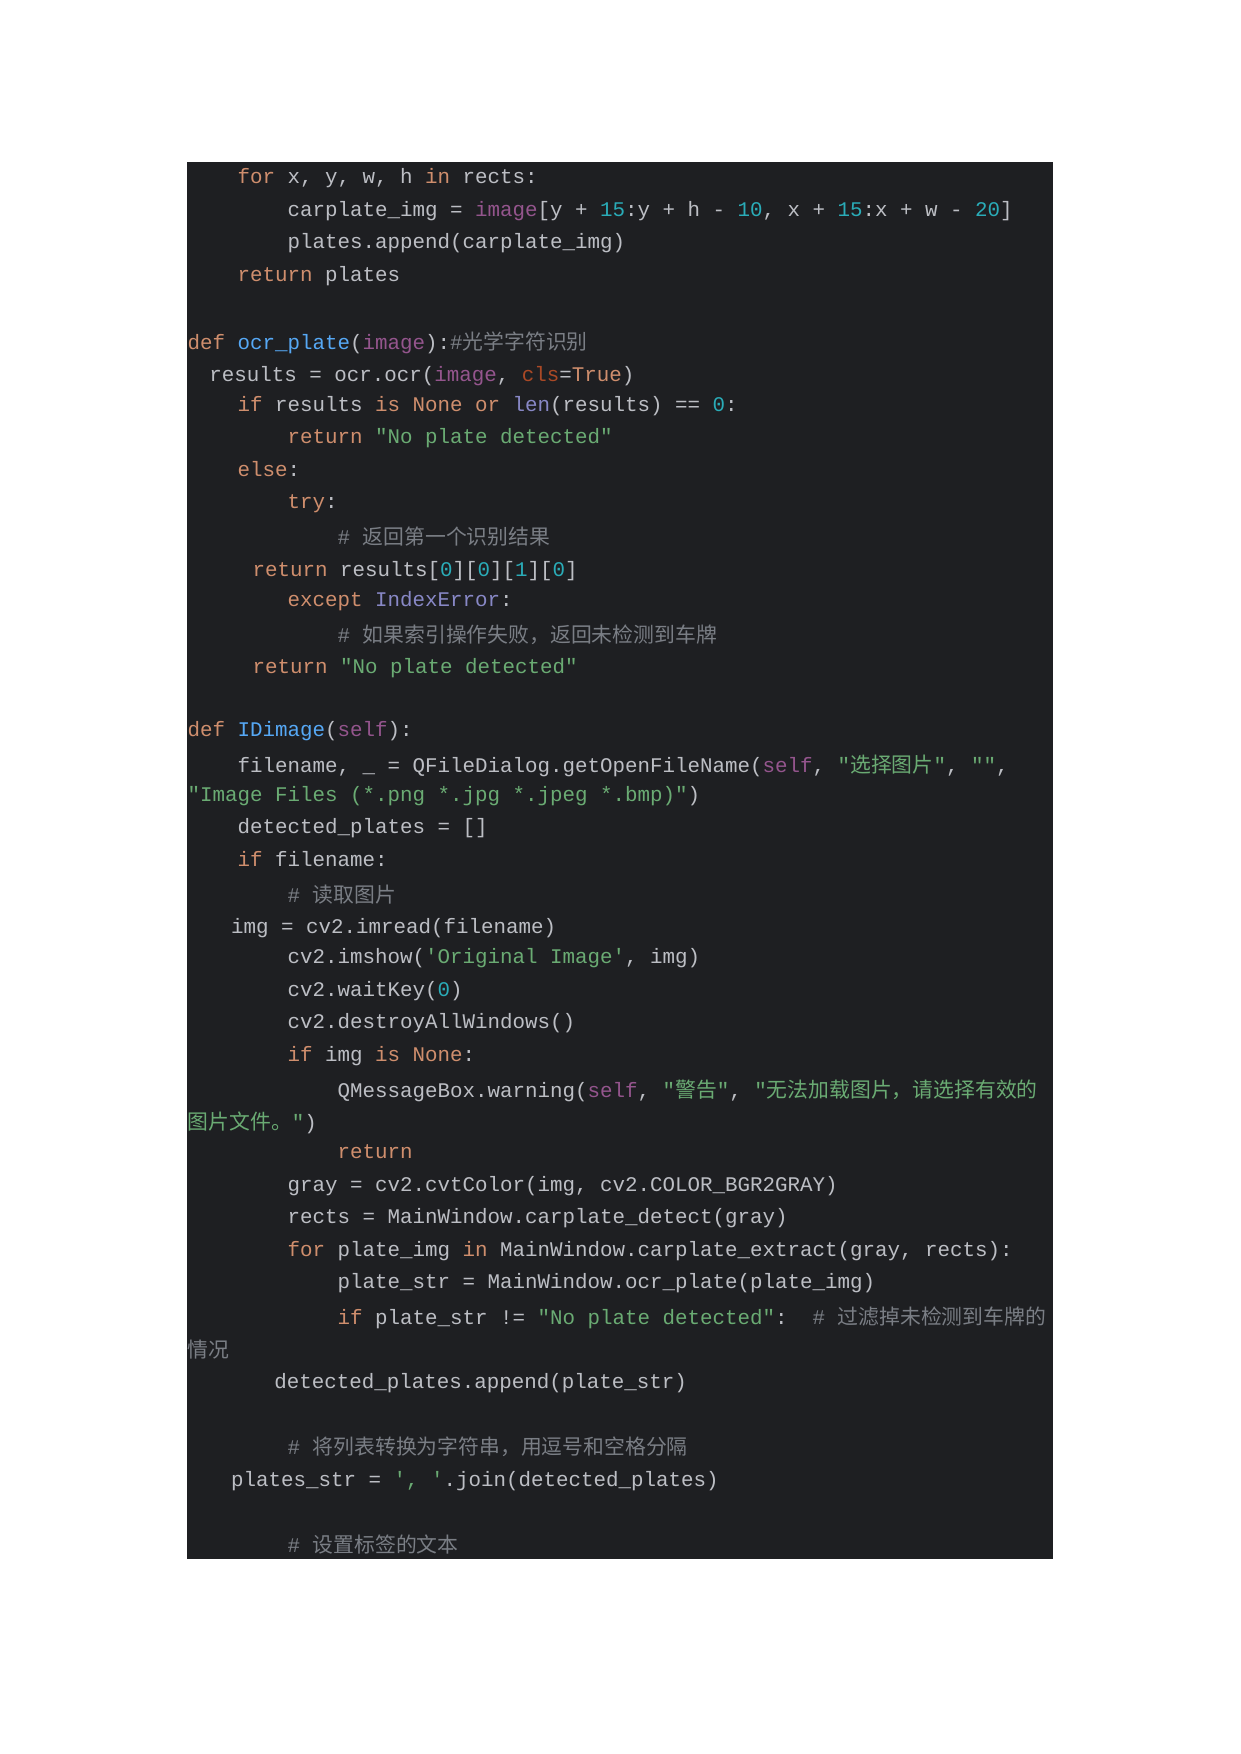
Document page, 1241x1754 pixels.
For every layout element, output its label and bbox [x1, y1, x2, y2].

text [187, 162, 1053, 1559]
